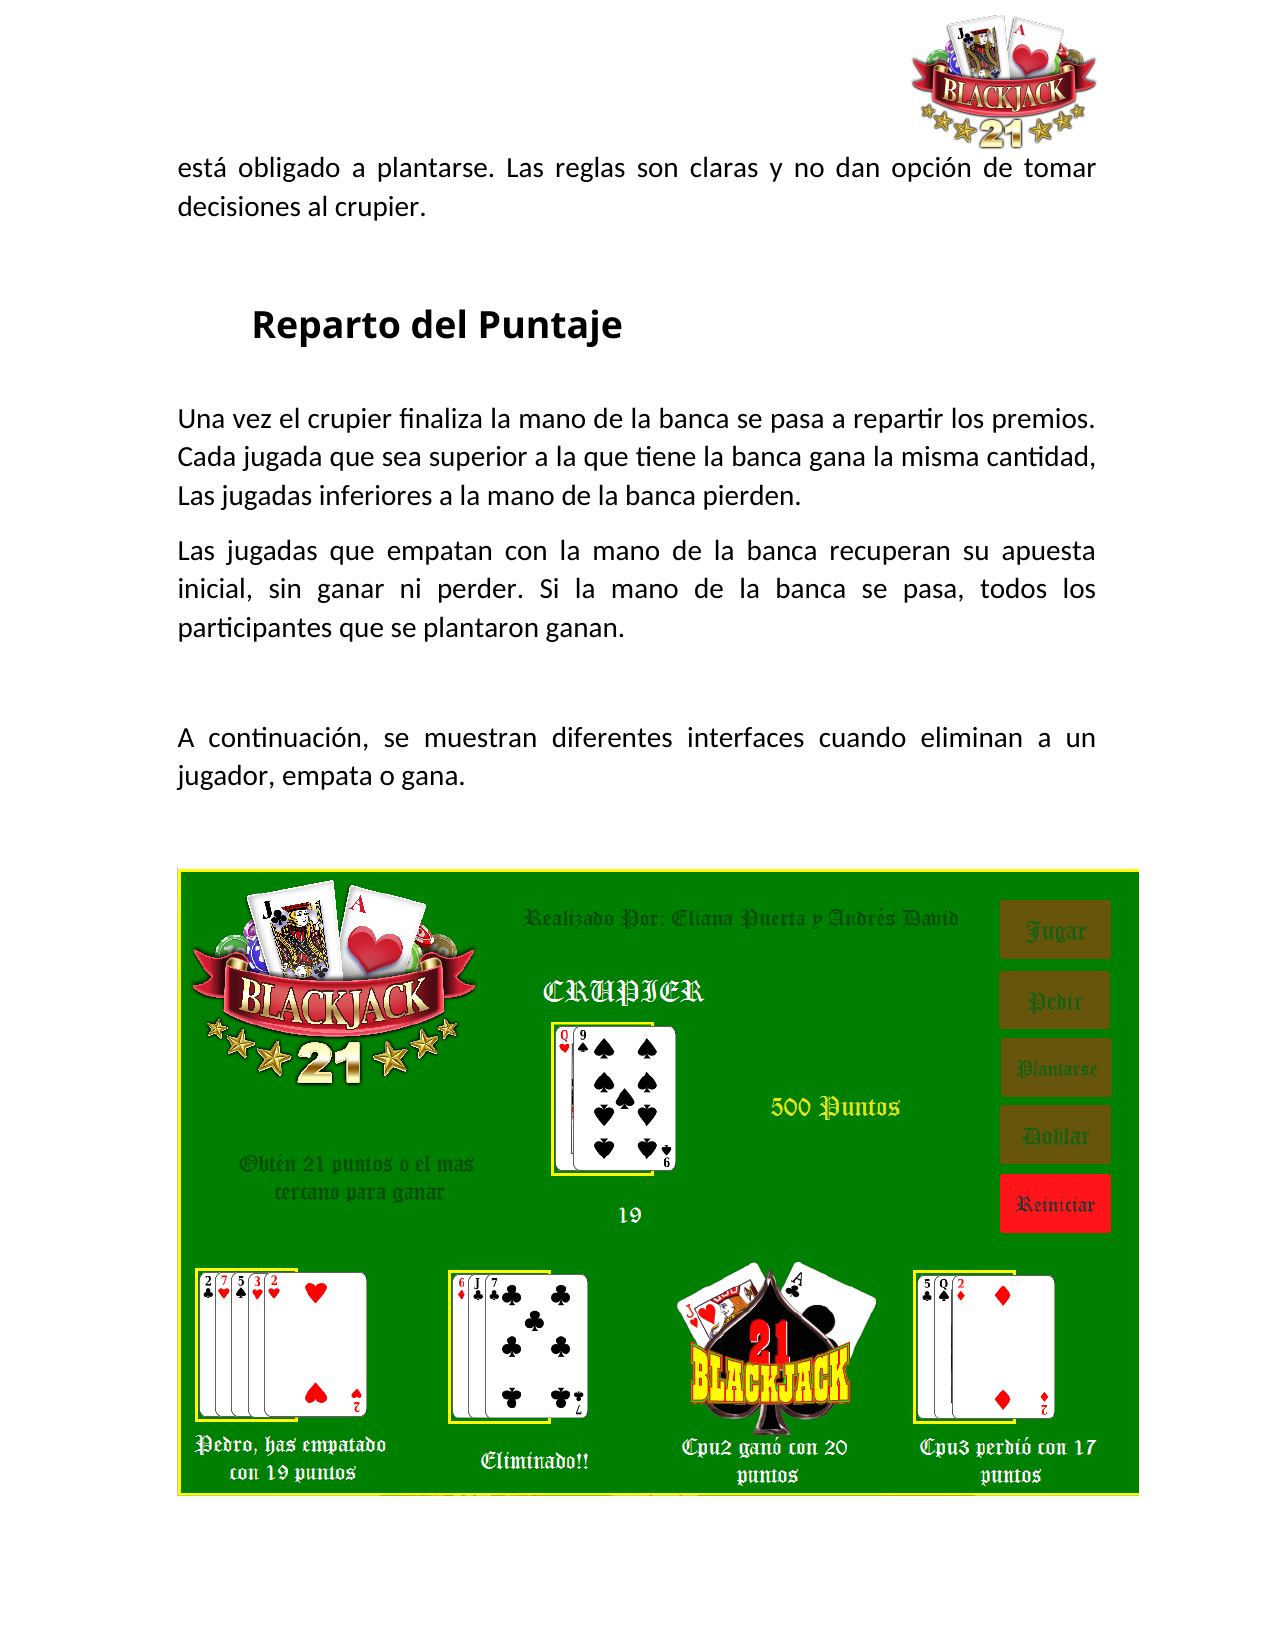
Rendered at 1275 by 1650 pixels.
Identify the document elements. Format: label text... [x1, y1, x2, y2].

picture [910, 15, 1098, 150]
text Las jugadas que empatan con la mano de la banca recuperan su apuesta inicial, sin ganar ni perder. Si la mano de la banca se pasa, todos los participantes que se plantaron ganan. [177, 532, 1098, 644]
text A continuación, se muestran diferentes interfaces cuando eliminan a un jugador, empata o gana. [177, 719, 1098, 793]
picture [177, 867, 1140, 1496]
subtitle Reparto del Puntaje [177, 298, 1098, 349]
text Una vez el crupier finaliza la mano de la banca se pasa a repartir los premios. Cada jugada que sea superior a la que tiene la banca gana la misma cantidad, Las jugadas inferiores a la mano de la banca pierden. [177, 400, 1098, 512]
